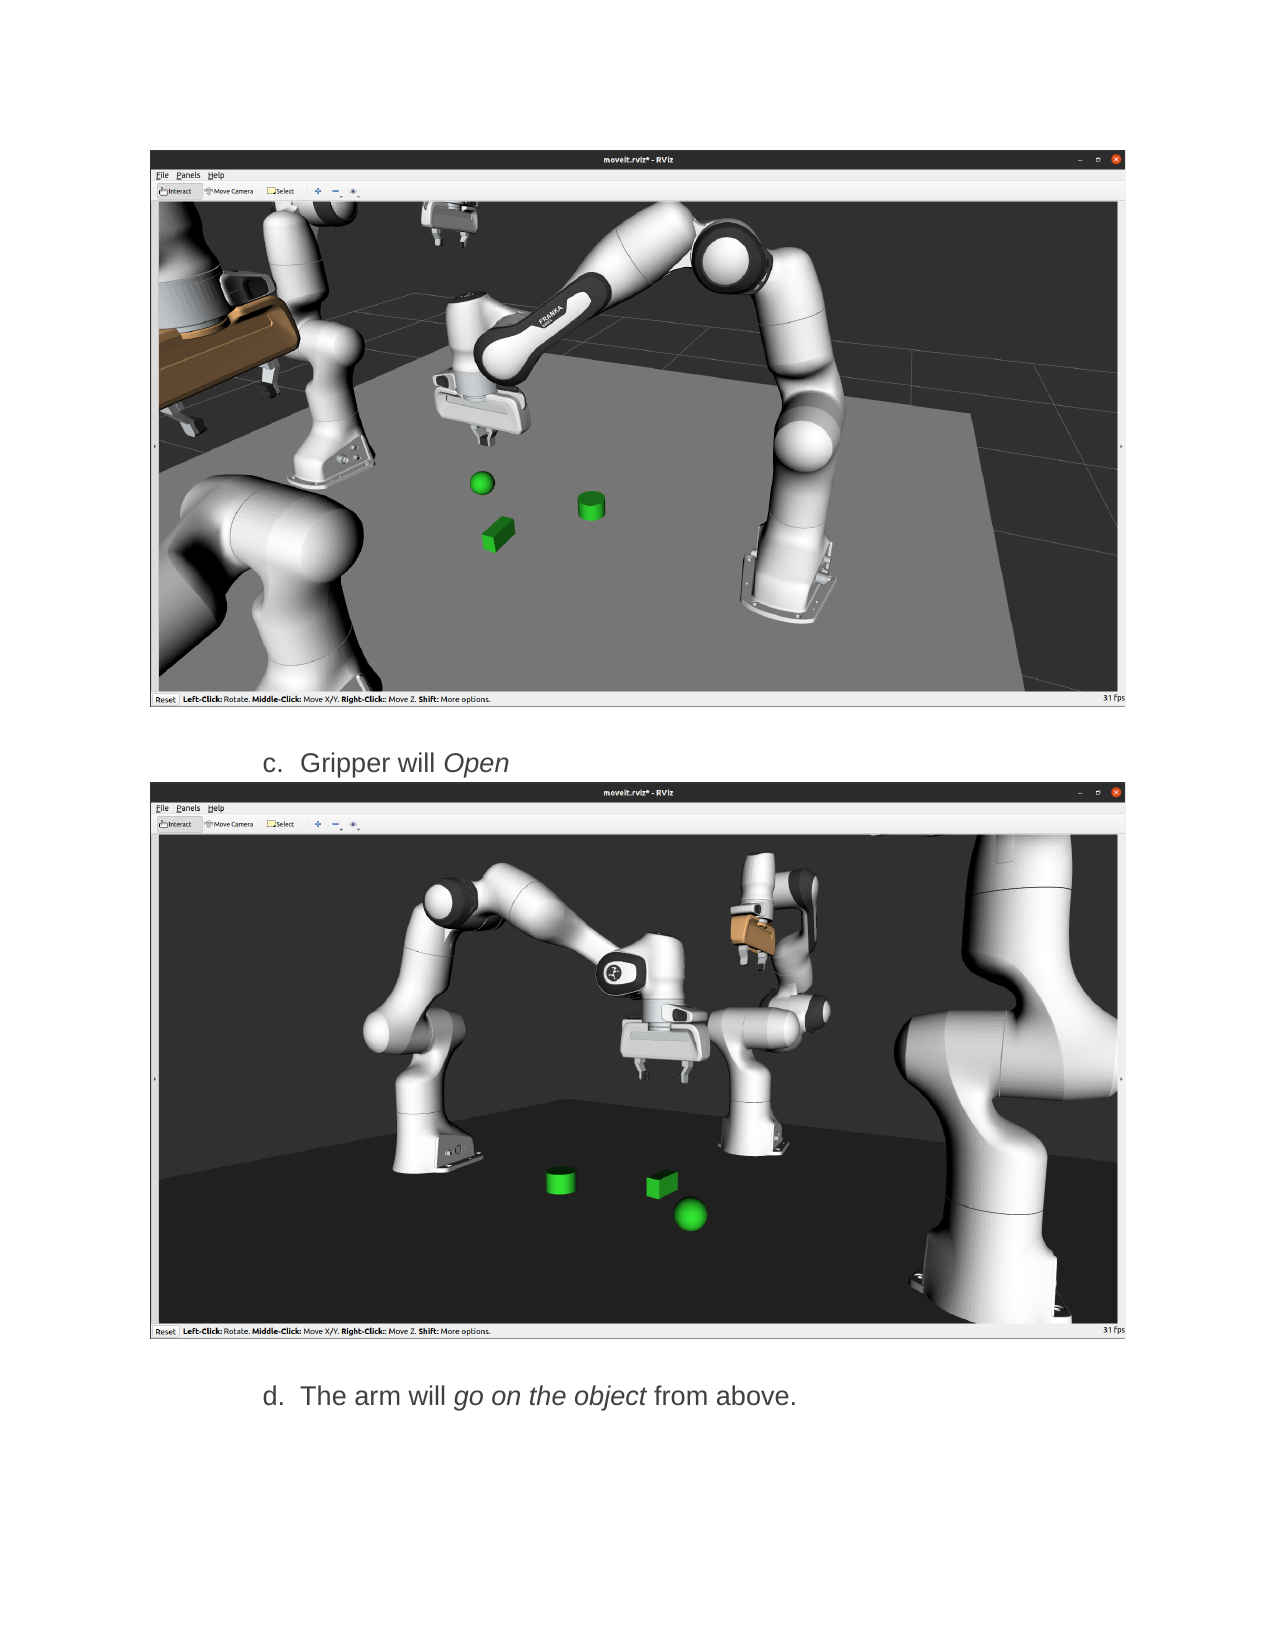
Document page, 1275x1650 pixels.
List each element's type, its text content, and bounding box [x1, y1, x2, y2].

picture [150, 150, 1125, 707]
picture [150, 782, 1125, 1339]
list Gripper will Open [262, 747, 1125, 778]
list The arm will go on the object from above. [262, 1380, 1125, 1411]
